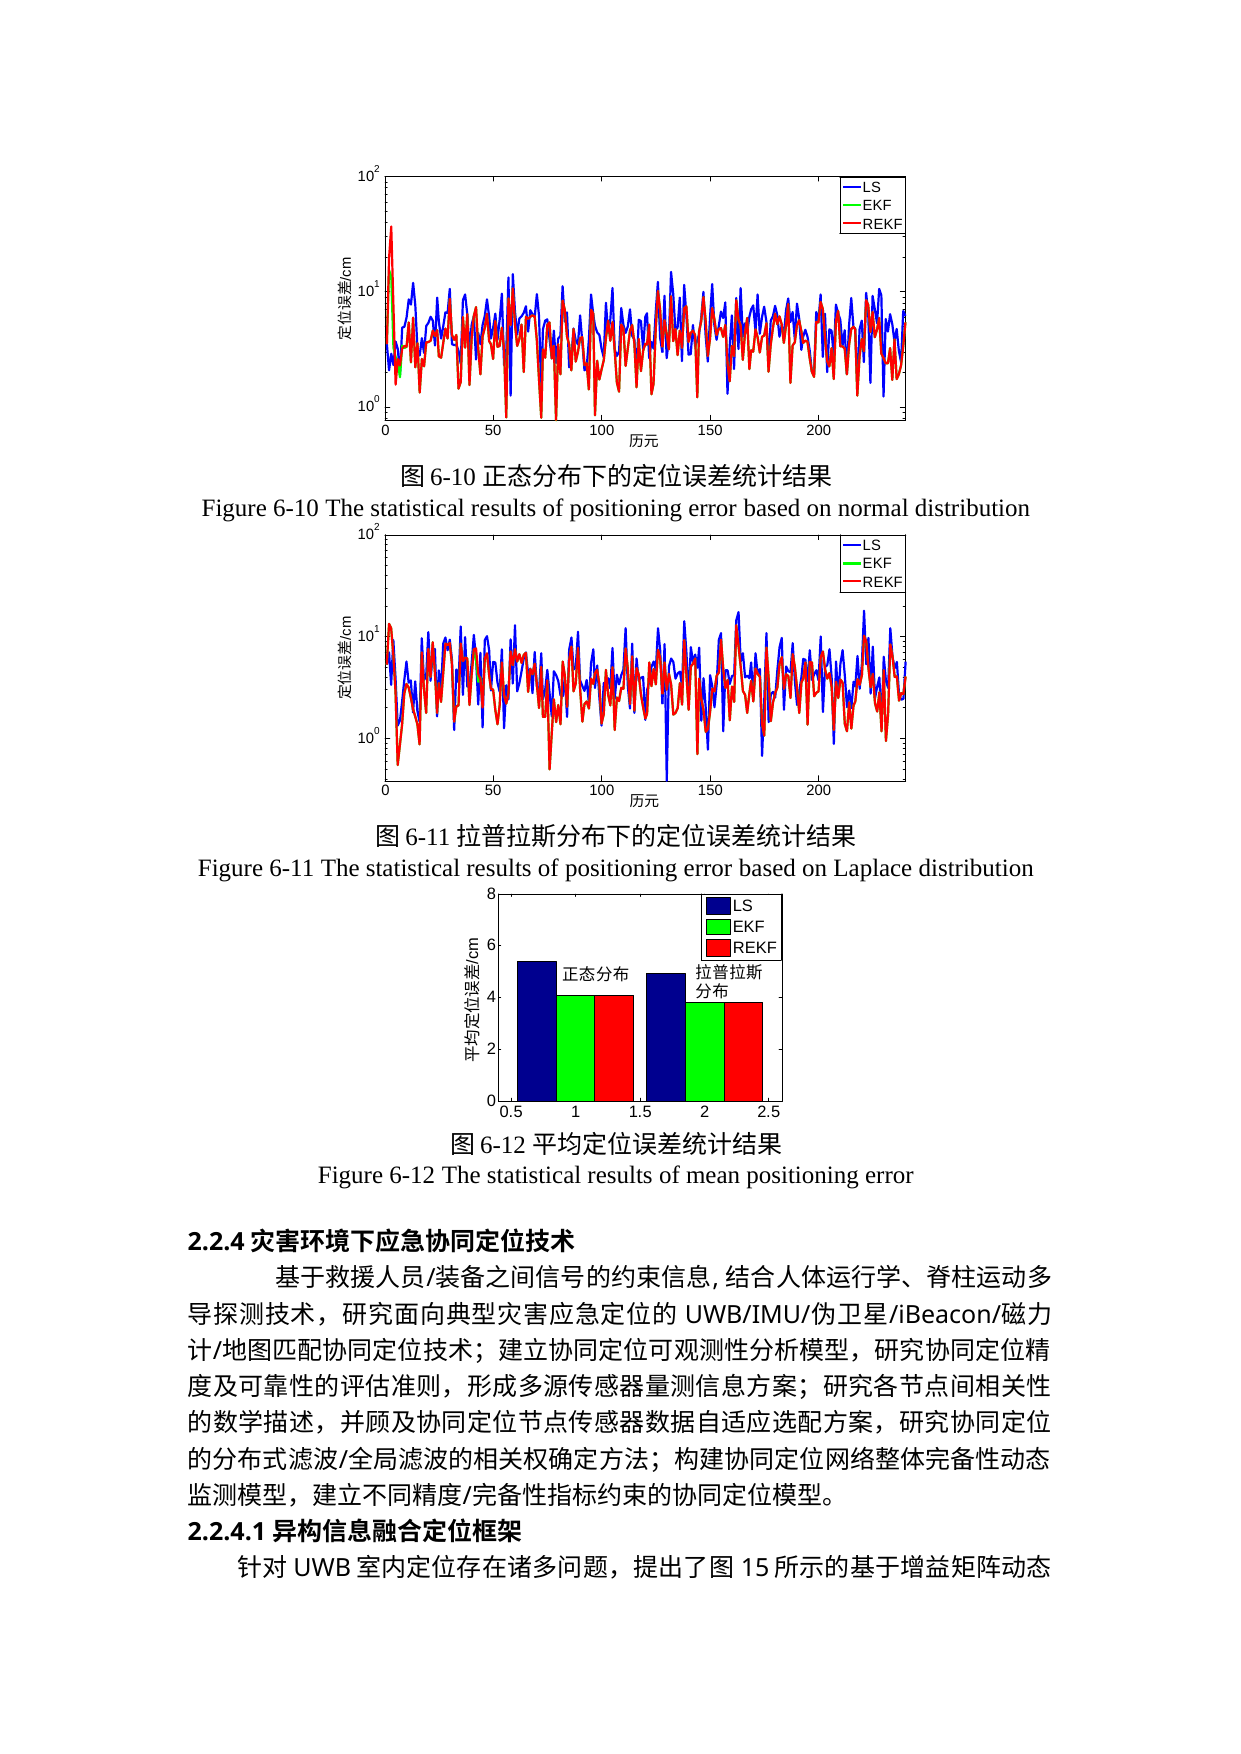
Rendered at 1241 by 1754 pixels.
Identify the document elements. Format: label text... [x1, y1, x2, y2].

text Figure 6-12 The statistical results of mean positioning error [187, 1160, 1044, 1189]
text 图6-11 拉普拉斯分布下的定位误差统计结果 [187, 816, 1044, 853]
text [187, 1548, 1053, 1584]
text 基于救援人员/装备之间信号的约束信息, 结合人体运行学、脊柱运动多导探测技术，研究面向典型灾害应急定位的UWB/IMU/伪卫星/iBeacon/磁力计/地图匹配协同定位技术；建立协同定位可观测性分析模型，研究协同定位精度及可靠性的评估准则，形成多源传感器量测信息方案；研究各节点间相关性的数学描述，并顾及协同定位节点传感器数据自适应选配方案，研究协同定位的分布式滤波/全局滤波的相关权确定方法；构建协同定位网络整体完备性动态监测模型，建立不同精度/完备性指标约束的协同定位模型。 [187, 1258, 1053, 1512]
text 图6-10 正态分布下的定位误差统计结果 [187, 457, 1044, 493]
subtitle 2.2.4.1 异构信息融合定位框架 [187, 1512, 1053, 1548]
text Figure 6-10 The statistical results of positioning error based on normal distribution [187, 493, 1044, 522]
text Figure 6-11 The statistical results of positioning error based on Laplace distribution [187, 853, 1044, 881]
subtitle 2.2.4灾害环境下应急协同定位技术 [187, 1222, 1053, 1258]
text 图6-12 平均定位误差统计结果 [187, 1124, 1044, 1160]
